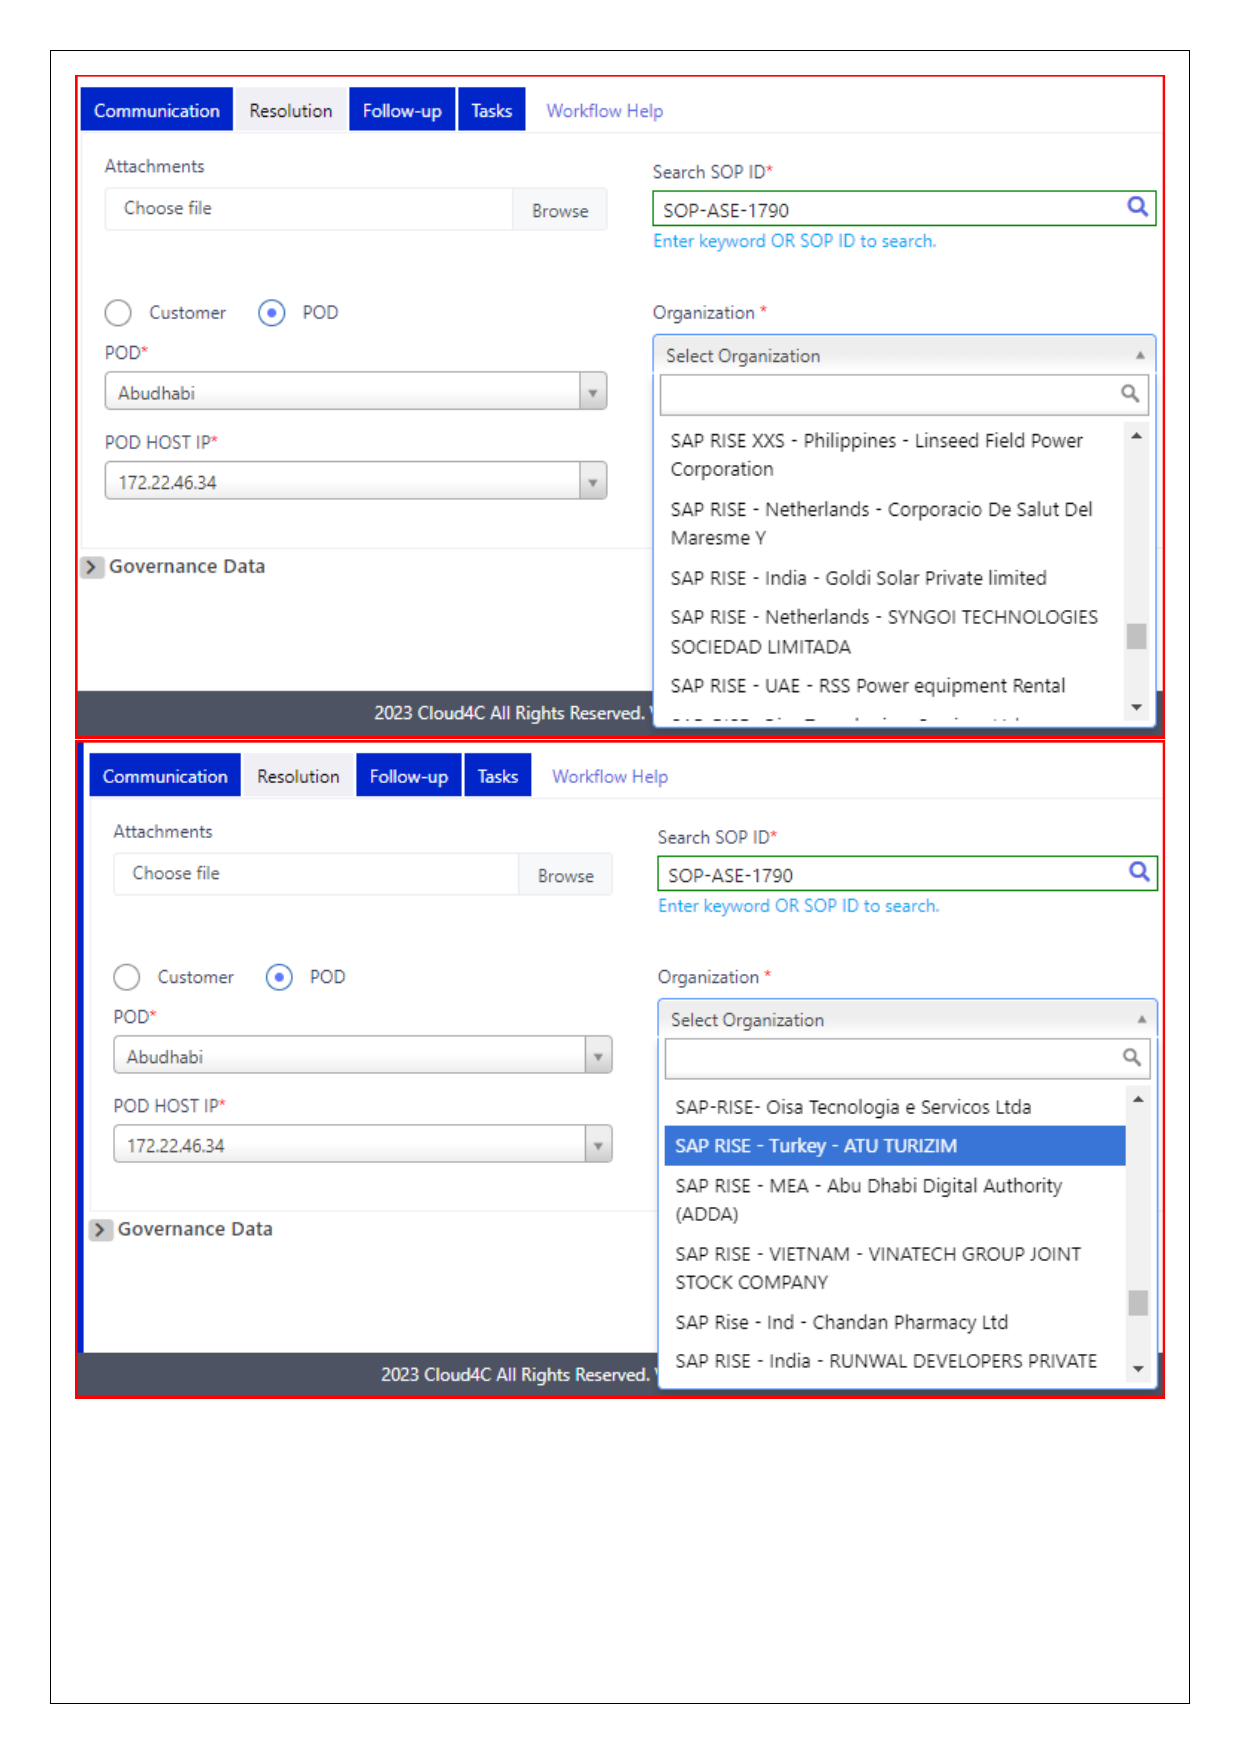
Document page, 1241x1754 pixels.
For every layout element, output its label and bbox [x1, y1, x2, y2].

picture [75, 75, 1166, 739]
picture [75, 740, 1166, 1399]
